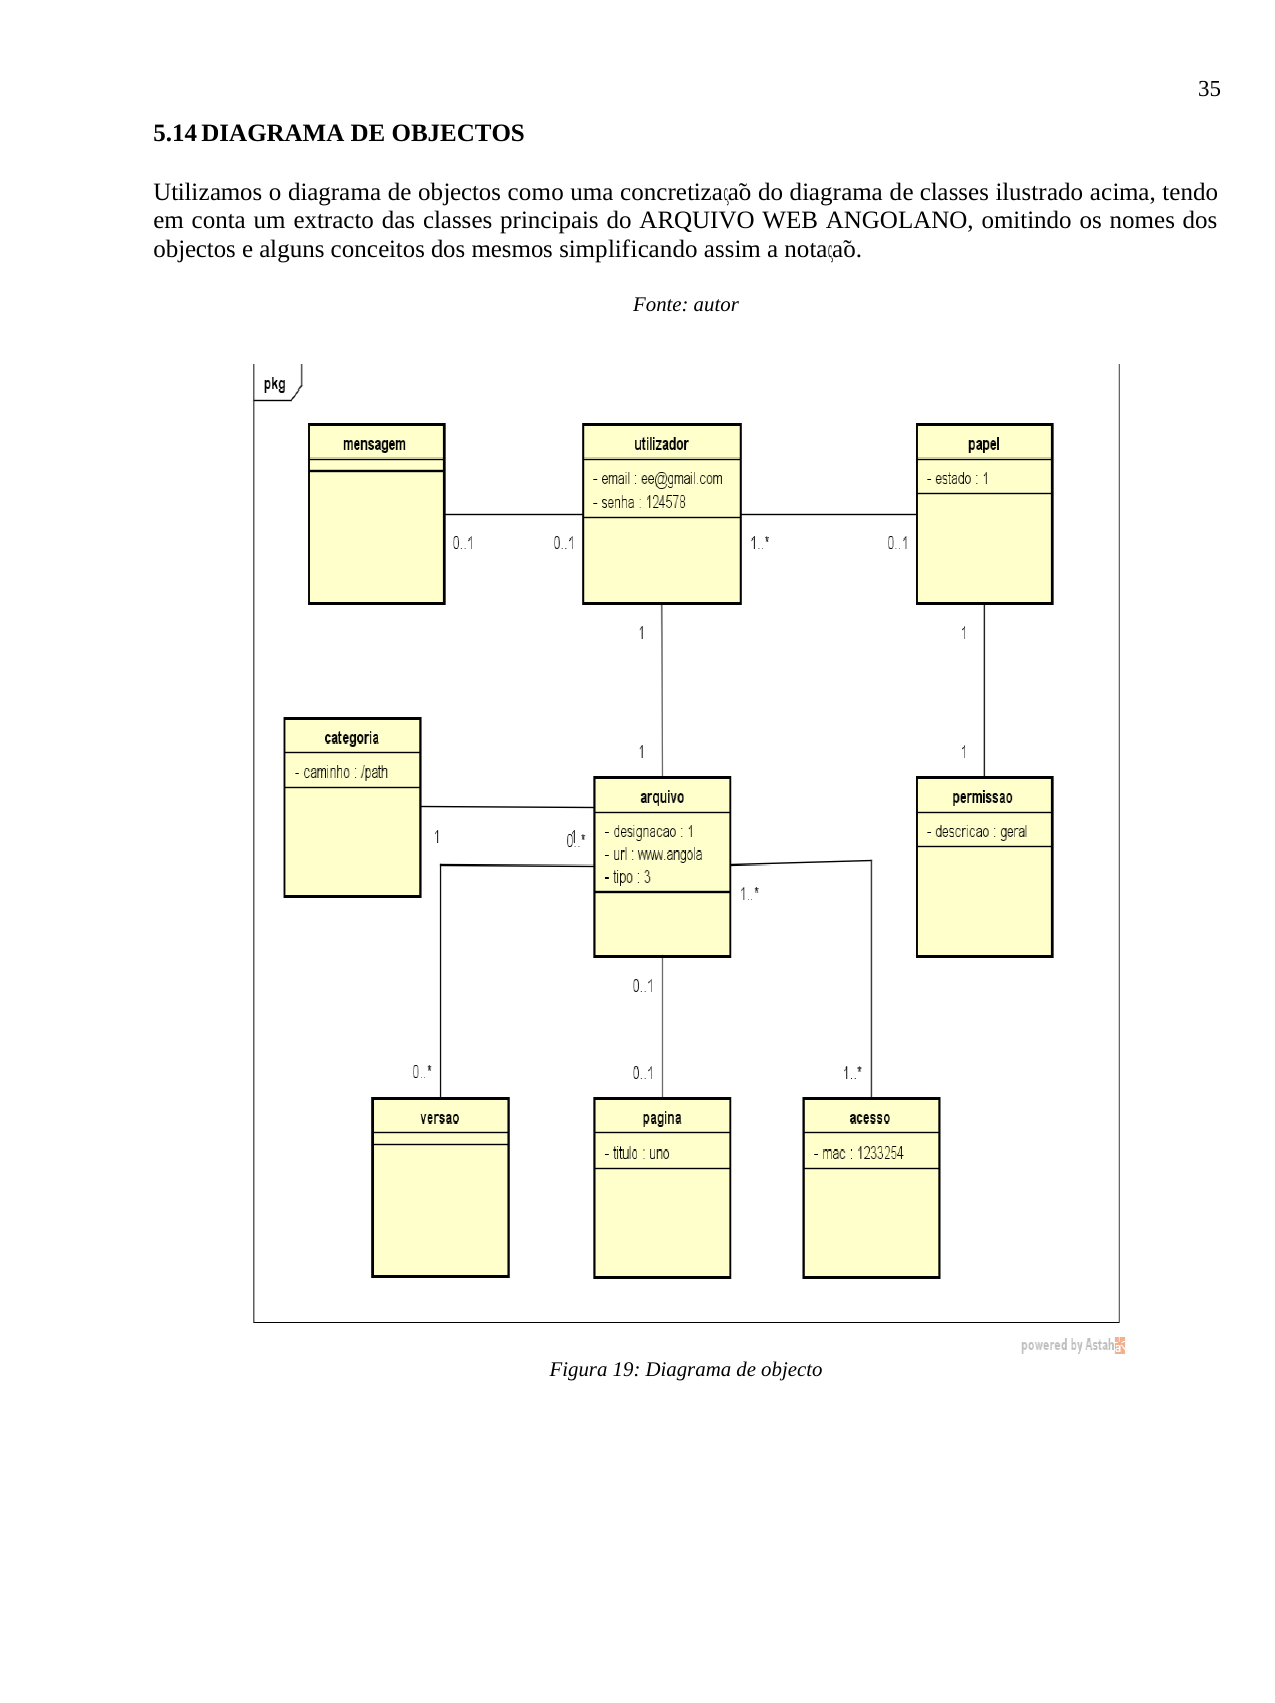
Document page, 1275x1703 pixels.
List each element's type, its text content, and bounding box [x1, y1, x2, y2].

text Figura 19: Diagrama de objecto [413, 1354, 958, 1381]
picture [252, 364, 1126, 1354]
subtitle DIAGRAMA DE OBJECTOS [153, 118, 1237, 147]
text Utilizamos o diagrama de objectos como uma concretização do diagrama de classes ilustrado acima, tendo em conta um extracto das classes principais do ARQUIVO WEB ANGOLANO, omitindo os nomes dos objectos e alguns conceitos dos mesmos simplificando assim a notação. [153, 177, 1218, 263]
text Fonte: autor [413, 292, 958, 316]
